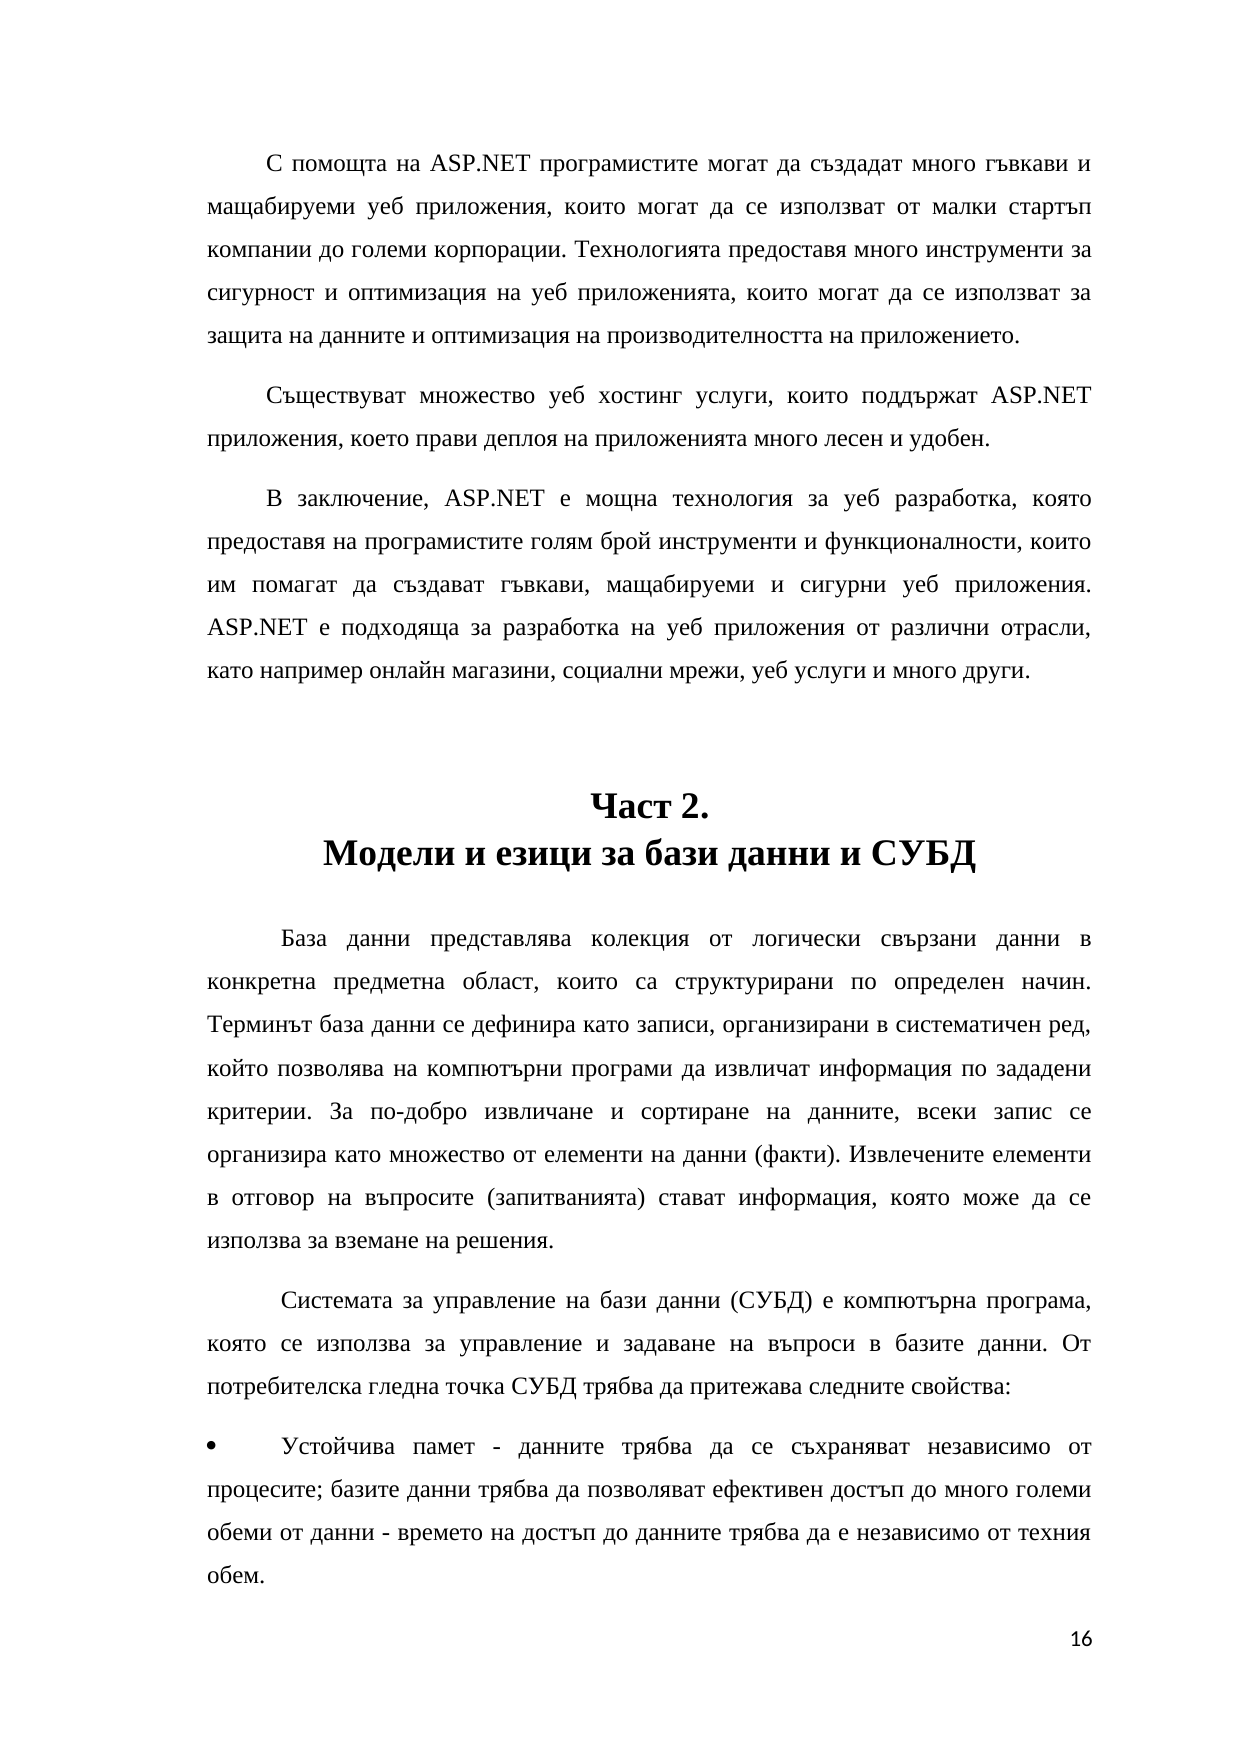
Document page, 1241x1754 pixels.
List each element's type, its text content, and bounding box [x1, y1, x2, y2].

subtitle Част 2. Модели и езици за бази данни и СУБД [207, 783, 1092, 873]
text База данни представлява колекция от логически свързани данни в конкретна предметна област, които са структурирани по определен начин. Терминът база данни се дефинира като записи, организирани в систематичен ред, който позволява на компютърни програми да извличат информация по зададени критерии. За по-добро извличане и сортиране на данните, всеки запис се организира като множество от елементи на данни (факти). Извлечените елементи в отговор на въпросите (запитванията) стават информация, която може да се използва за вземане на решения. [207, 923, 1092, 1254]
text Съществуват множество уеб хостинг услуги, които поддържат ASP.NET приложения, което прави деплоя на приложенията много лесен и удобен. [207, 380, 1092, 452]
text Системата за управление на бази данни (СУБД) е компютърна програма, която се използва за управление и задаване на въпроси в базите данни. От потребителска гледна точка СУБД трябва да притежава следните свойства: [207, 1285, 1092, 1400]
text В заключение, ASP.NET е мощна технология за уеб разработка, която предоставя на програмистите голям брой инструменти и функционалности, които им помагат да създават гъвкави, мащабируеми и сигурни уеб приложения. ASP.NET е подходяща за разработка на уеб приложения от различни отрасли, като например онлайн магазини, социални мрежи, уеб услуги и много други. [207, 483, 1092, 684]
text С помощта на ASP.NET програмистите могат да създадат много гъвкави и мащабируеми уеб приложения, които могат да се използват от малки стартъп компании до големи корпорации. Технологията предоставя много инструменти за сигурност и оптимизация на уеб приложенията, които могат да се използват за защита на данните и оптимизация на производителността на приложението. [207, 148, 1092, 349]
list Устойчива памет - данните трябва да се съхраняват независимо от процесите; базите данни трябва да позволяват ефективен достъп до много големи обеми от данни - времето на достъп до данните трябва да е независимо от техния обем. [207, 1431, 1092, 1589]
